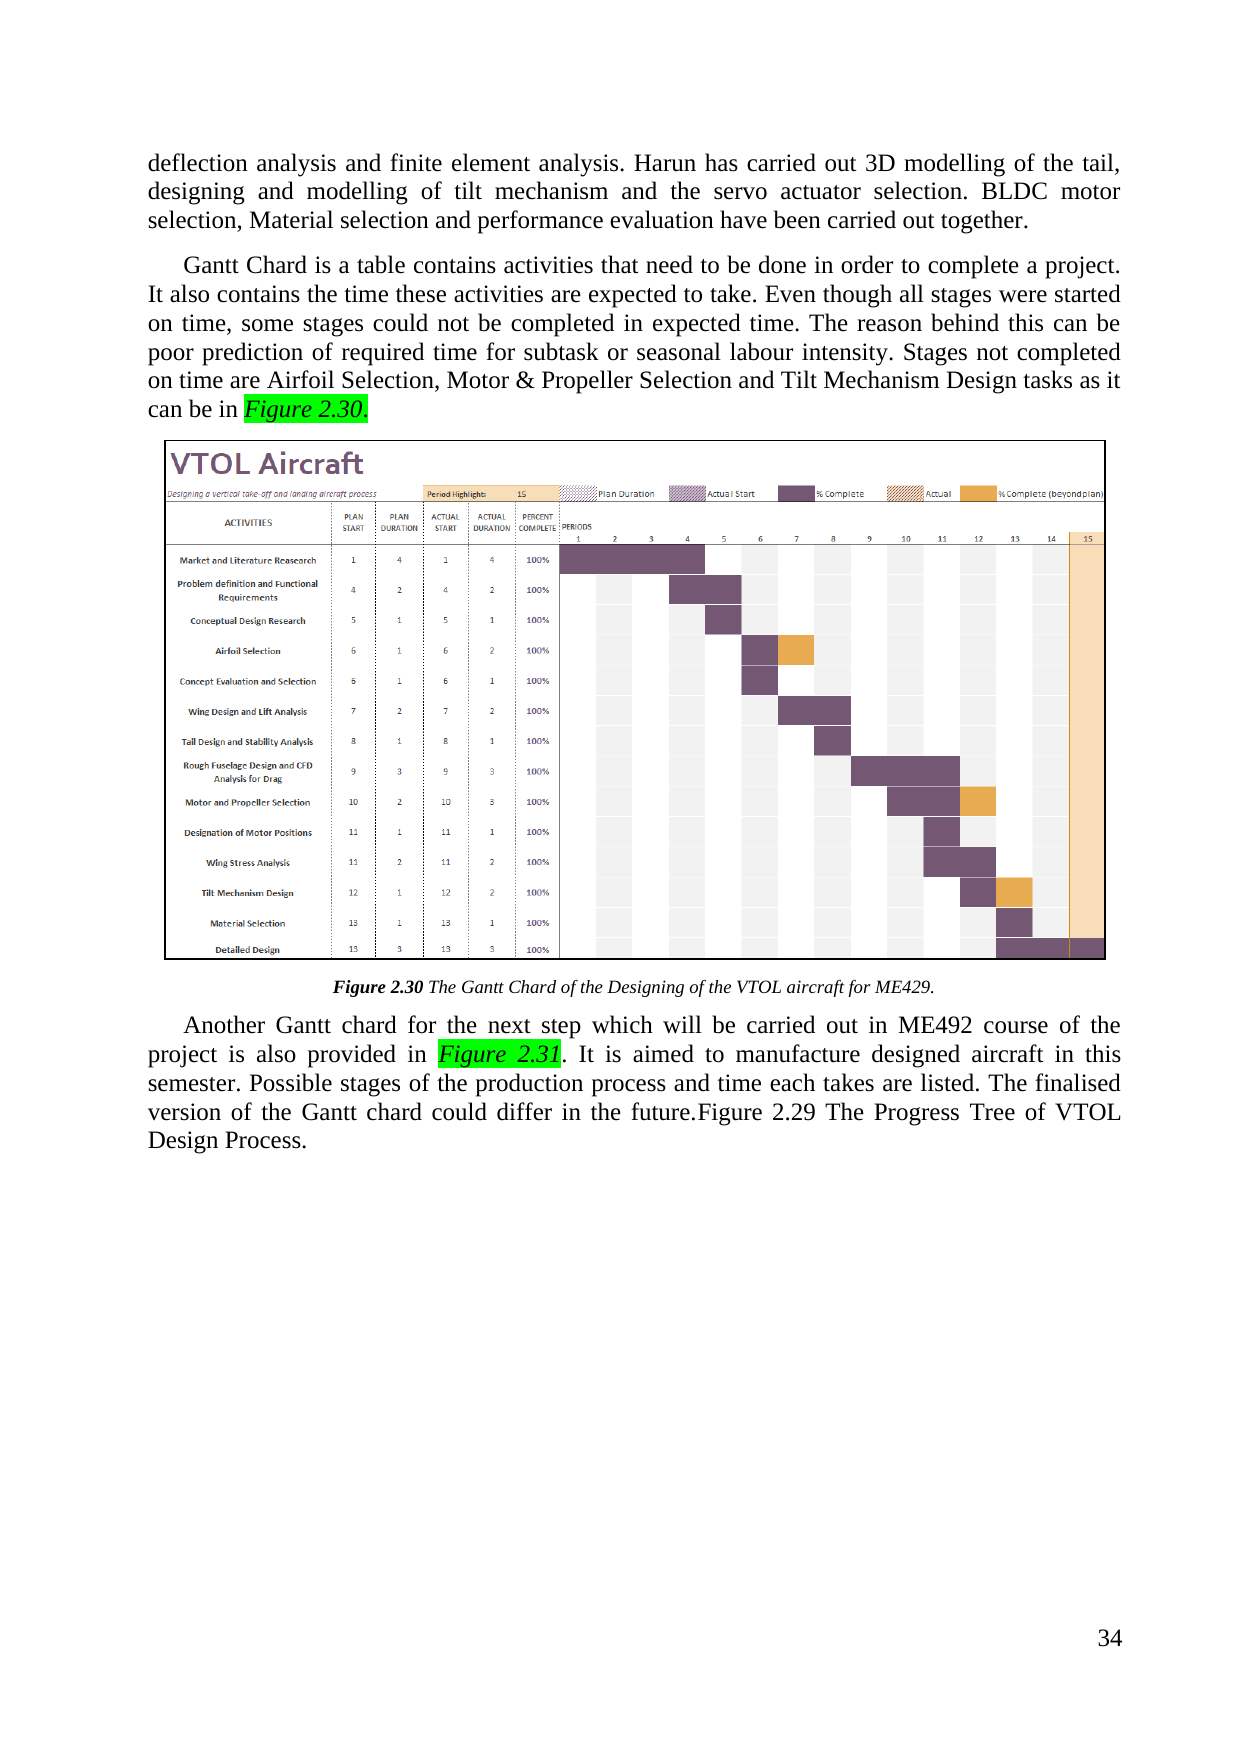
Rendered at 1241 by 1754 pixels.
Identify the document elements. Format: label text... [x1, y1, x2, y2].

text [148, 148, 1122, 234]
picture [166, 441, 1104, 958]
